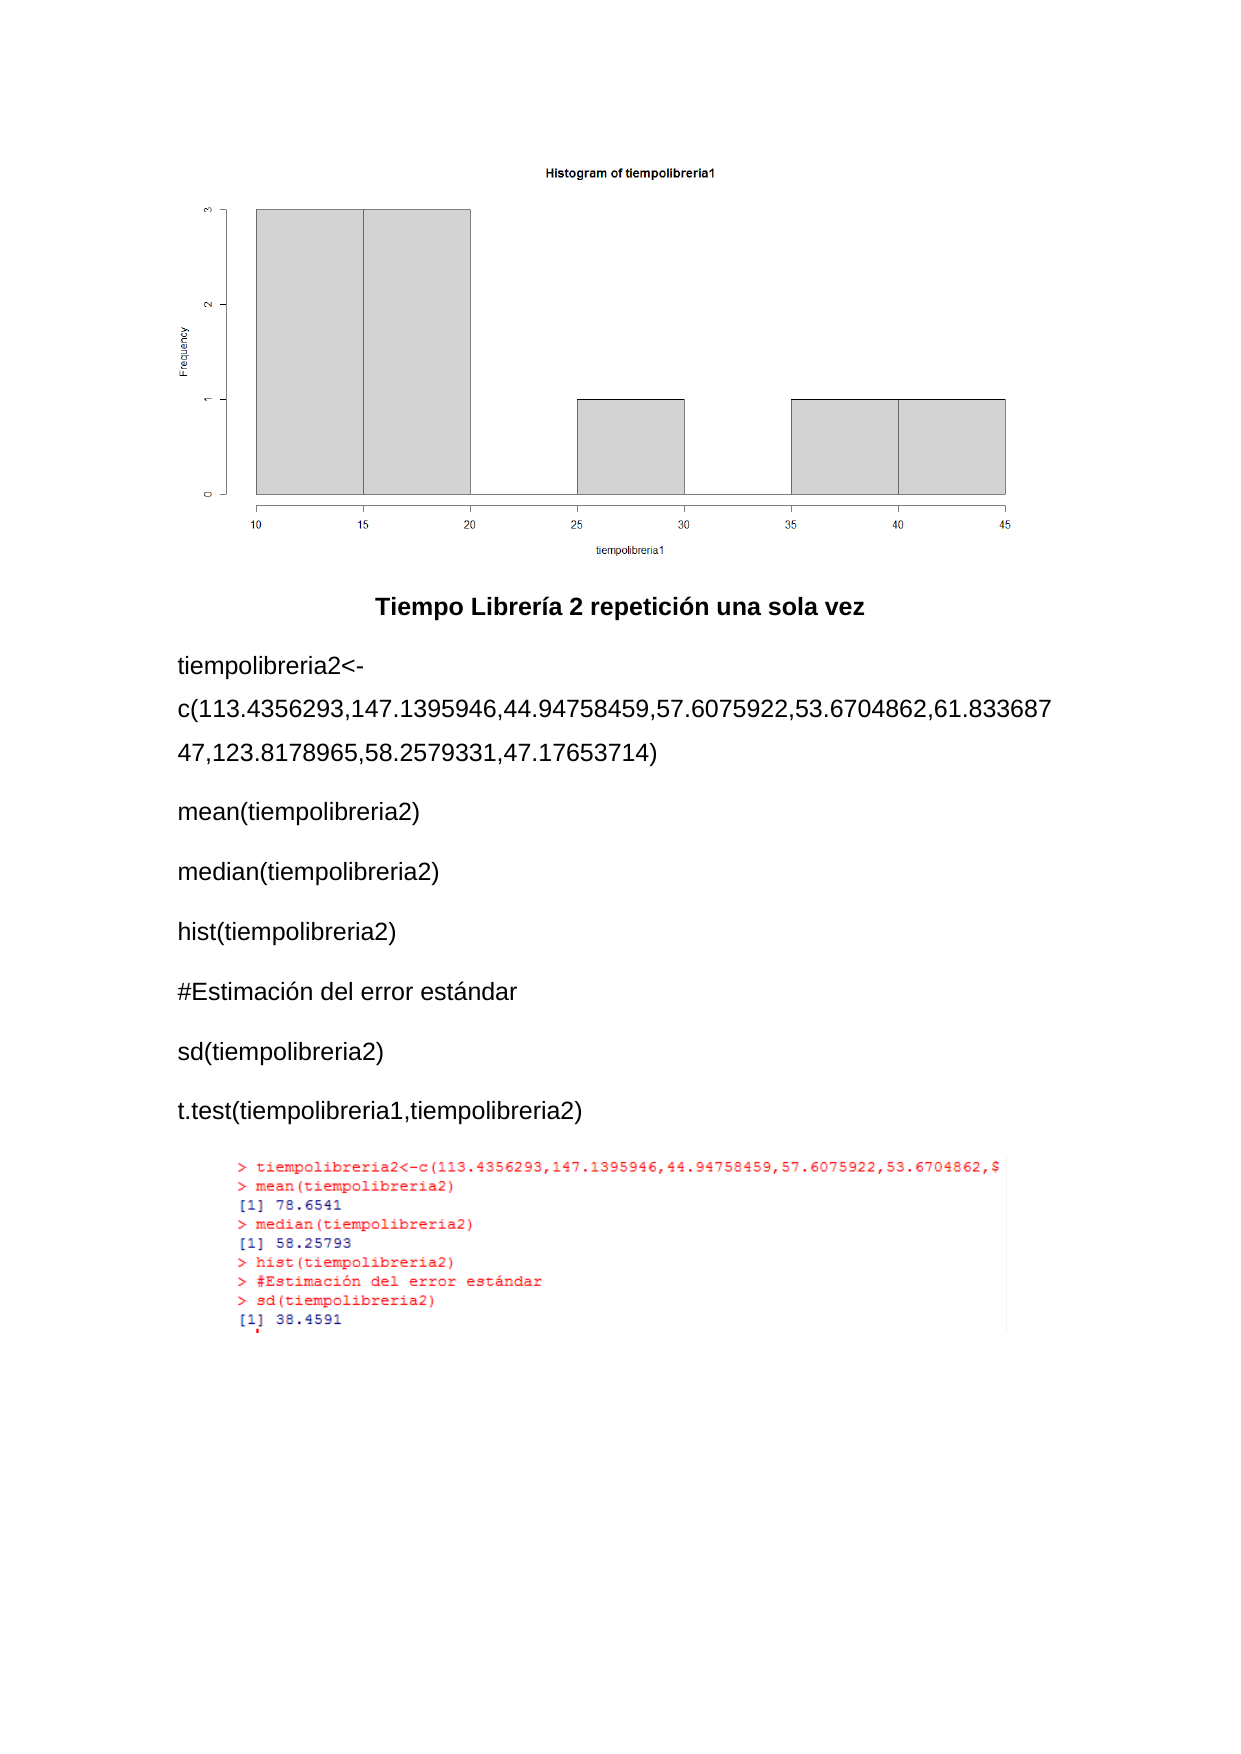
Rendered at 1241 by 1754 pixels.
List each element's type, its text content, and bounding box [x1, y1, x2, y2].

text tiempolibreria2<-c(113.4356293,147.1395946,44.94758459,57.6075922,53.6704862,61.83368747,123.8178965,58.2579331,47.17653714) [177, 651, 1063, 766]
text mean(tiempolibreria2) [177, 797, 1063, 826]
picture [233, 1156, 1007, 1333]
text #Estimación del error estándar [177, 977, 1063, 1005]
text median(tiempolibreria2) [177, 857, 1063, 886]
picture [179, 147, 1061, 561]
text Tiempo Librería 2 repetición una sola vez [177, 591, 1063, 620]
text sd(tiempolibreria2) [177, 1036, 1063, 1065]
text hist(tiempolibreria2) [177, 917, 1063, 946]
text t.test(tiempolibreria1,tiempolibreria2) [177, 1096, 1063, 1125]
